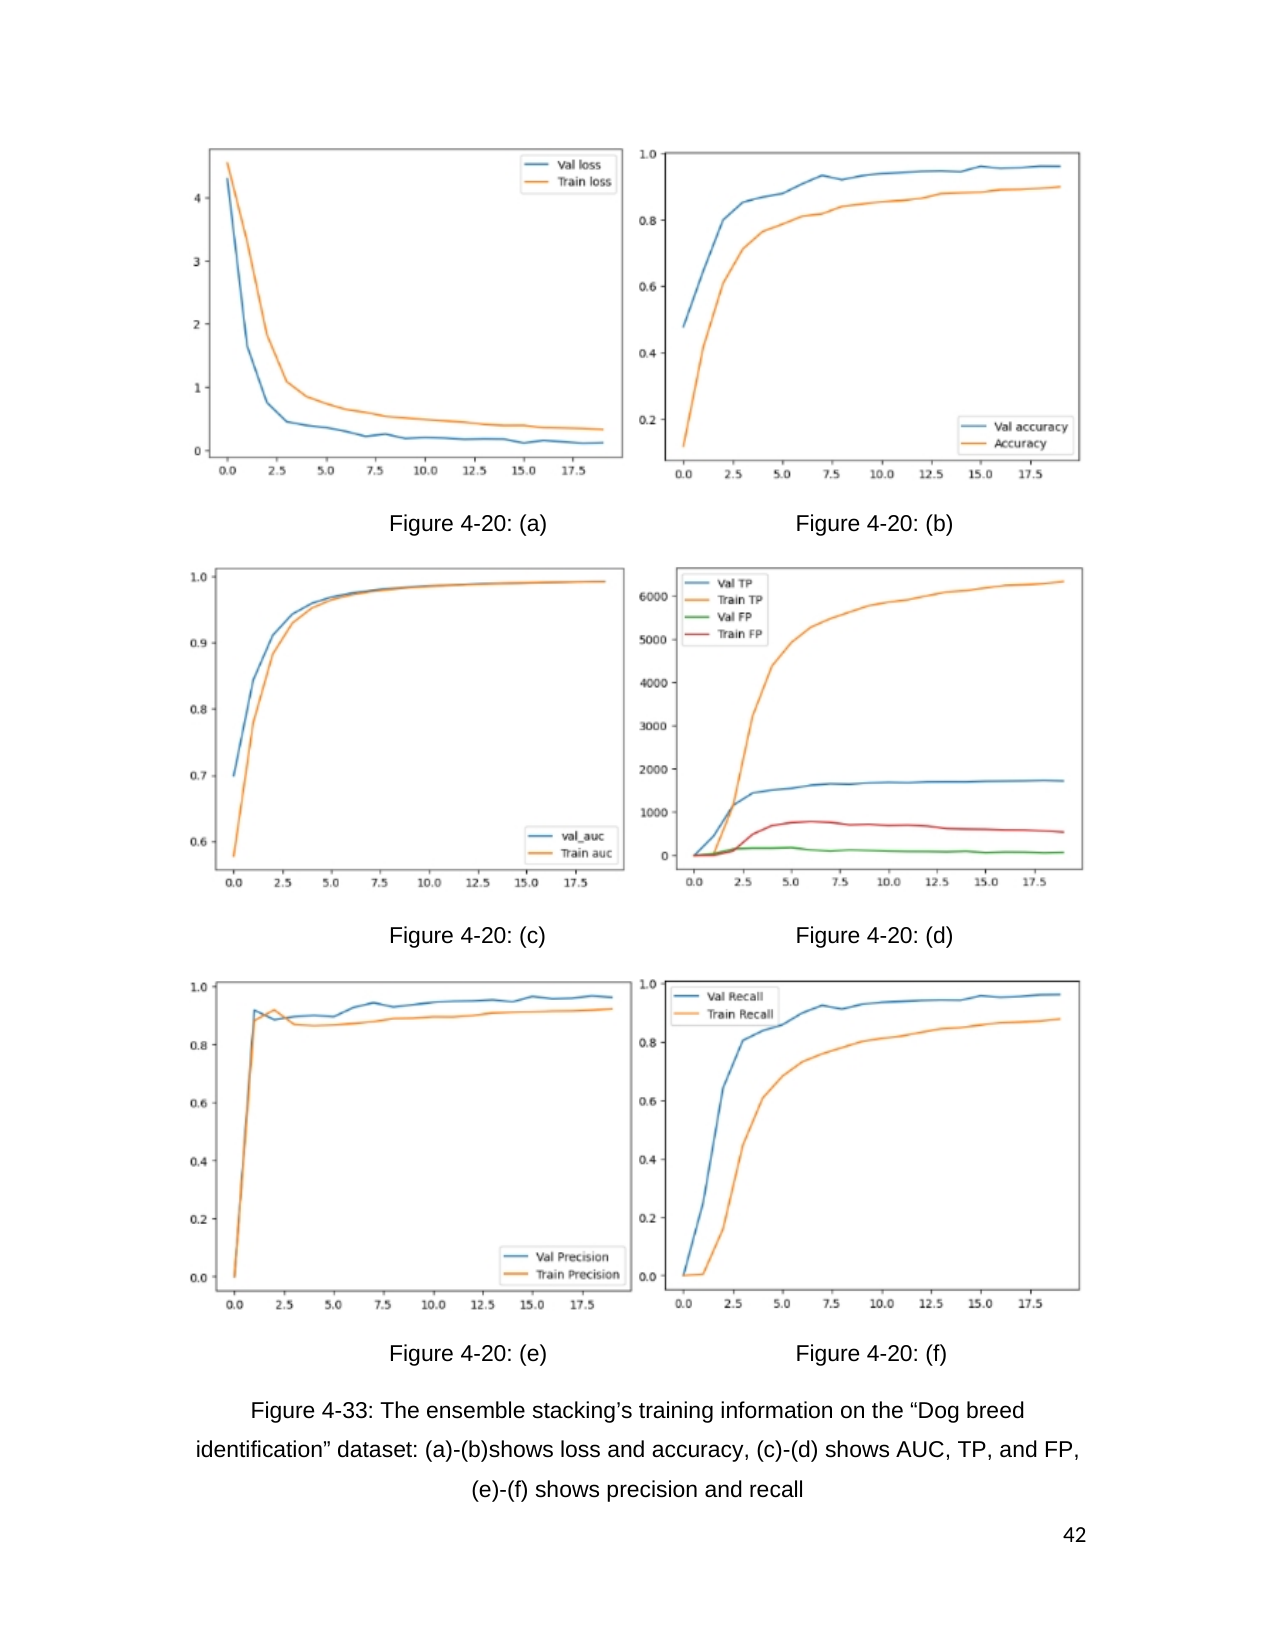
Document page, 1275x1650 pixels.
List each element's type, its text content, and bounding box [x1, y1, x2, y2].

picture [638, 978, 1083, 1311]
picture [638, 566, 1086, 893]
text Figure 4-20: (e) Figure 4-20: (f) [320, 1340, 1086, 1367]
text Figure 4-20: (a) Figure 4-20: (b) [320, 510, 1086, 537]
picture [188, 981, 637, 1311]
picture [188, 147, 628, 481]
picture [638, 149, 1083, 481]
text Figure 4-20: (c) Figure 4-20: (d) [320, 922, 1086, 949]
picture [188, 567, 629, 893]
